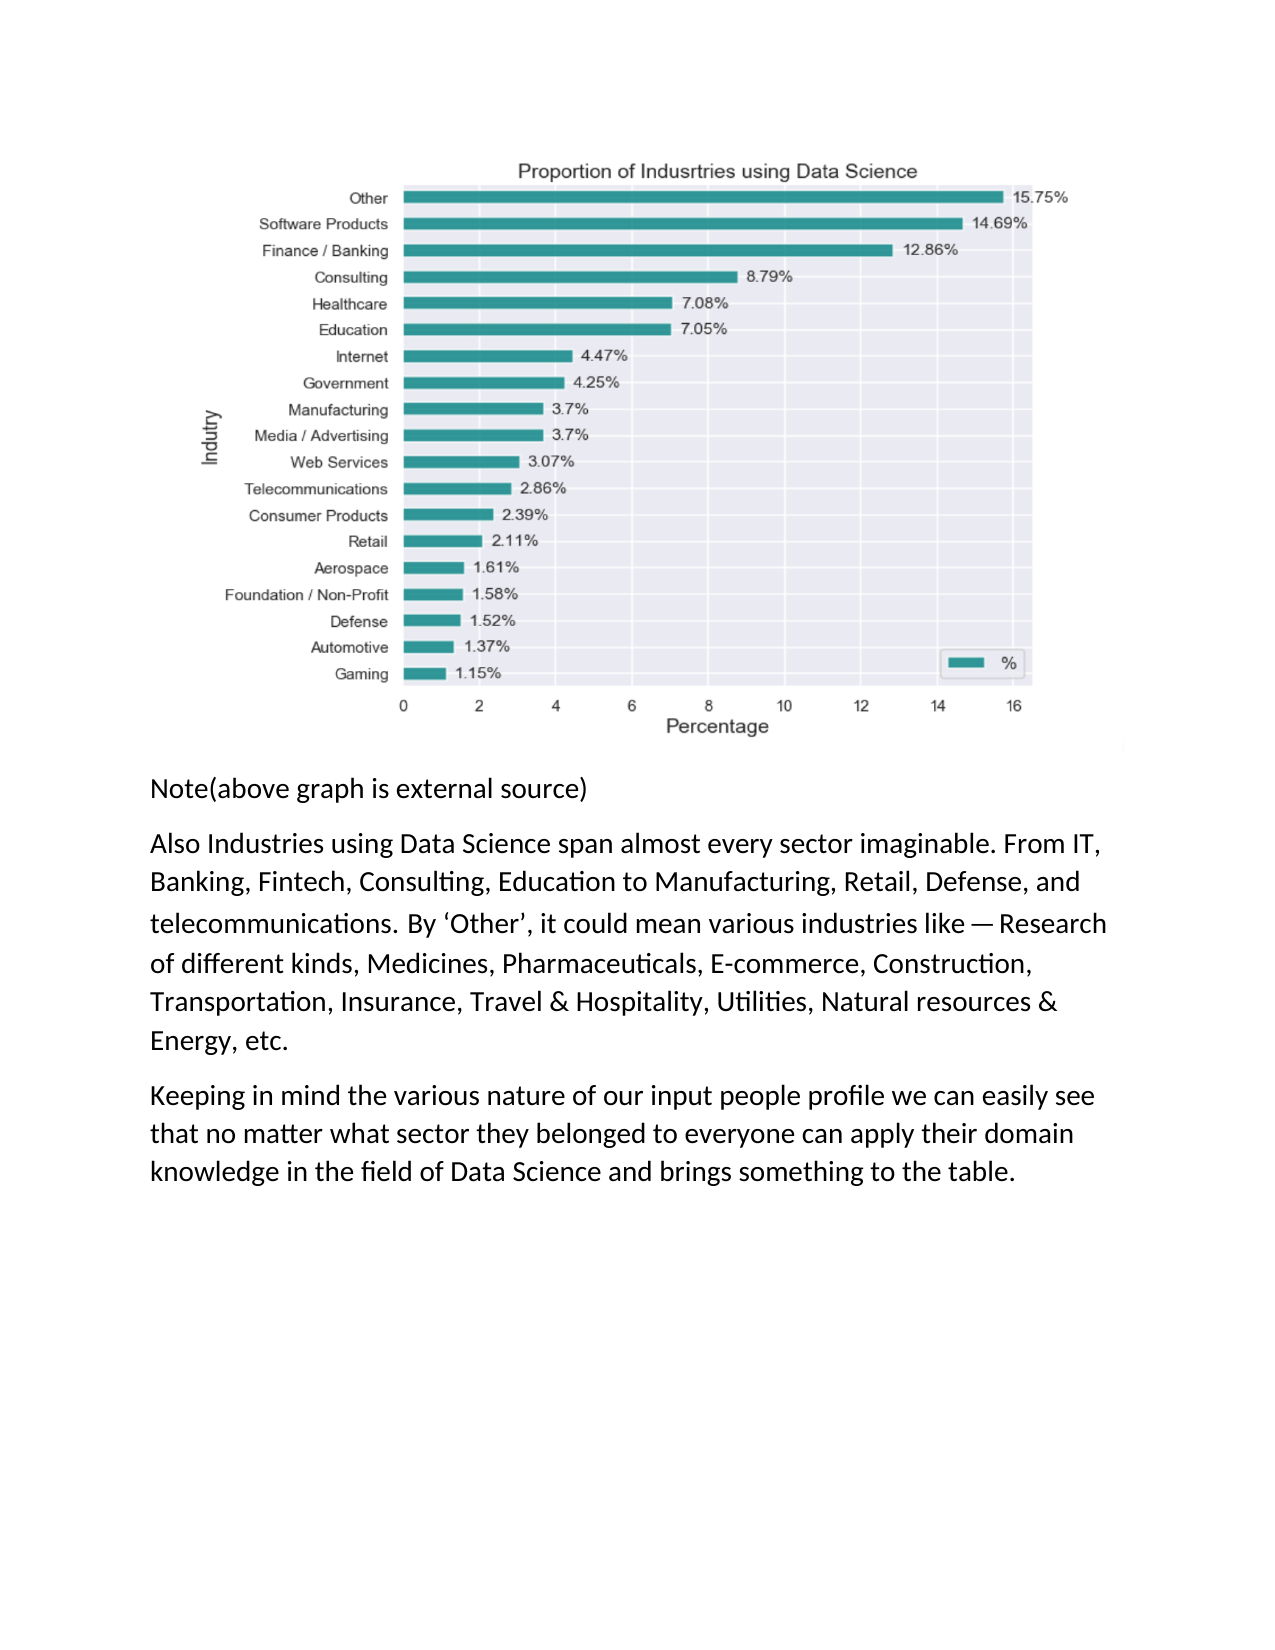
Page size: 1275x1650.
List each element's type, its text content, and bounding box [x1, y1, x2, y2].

text Also Industries using Data Science span almost every sector imaginable. From IT, Banking, Fintech, Consulting, Education to Manufacturing, Retail, Defense, and telecommunications. By ‘Other’, it could mean various industries like — Research of different kinds, Medicines, Pharmaceuticals, E-commerce, Construction, Transportation, Insurance, Travel & Hospitality, Utilities, Natural resources & Energy, etc. [150, 825, 1125, 1057]
picture [150, 150, 1124, 751]
text Note(above graph is external source) [150, 770, 1125, 806]
text Keeping in mind the various nature of our input people profile we can easily see that no matter what sector they belonged to everyone can apply their domain knowledge in the field of Data Science and brings something to the table. [150, 1077, 1125, 1189]
